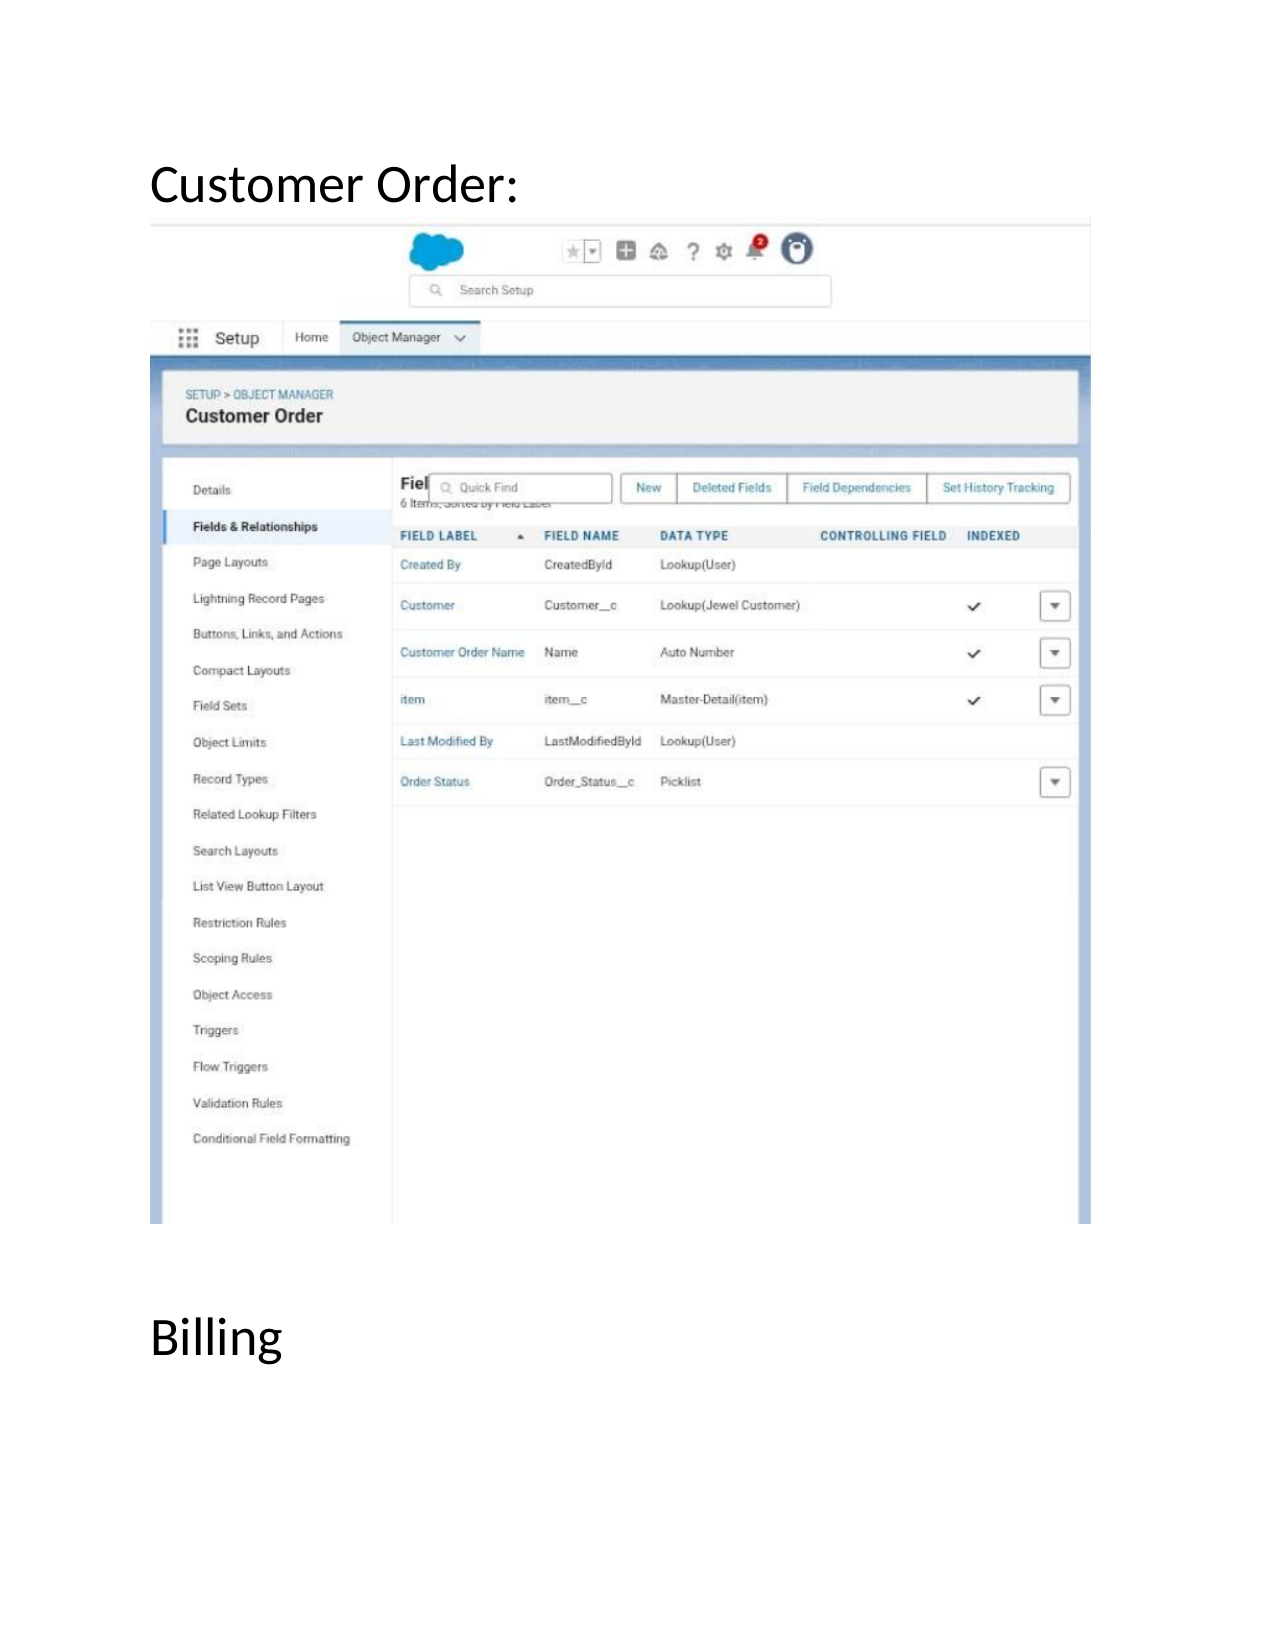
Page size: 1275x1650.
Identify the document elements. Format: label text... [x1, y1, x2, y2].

text Billing [150, 1303, 1125, 1369]
text Customer Order: [150, 150, 1125, 216]
picture [150, 216, 1092, 1224]
